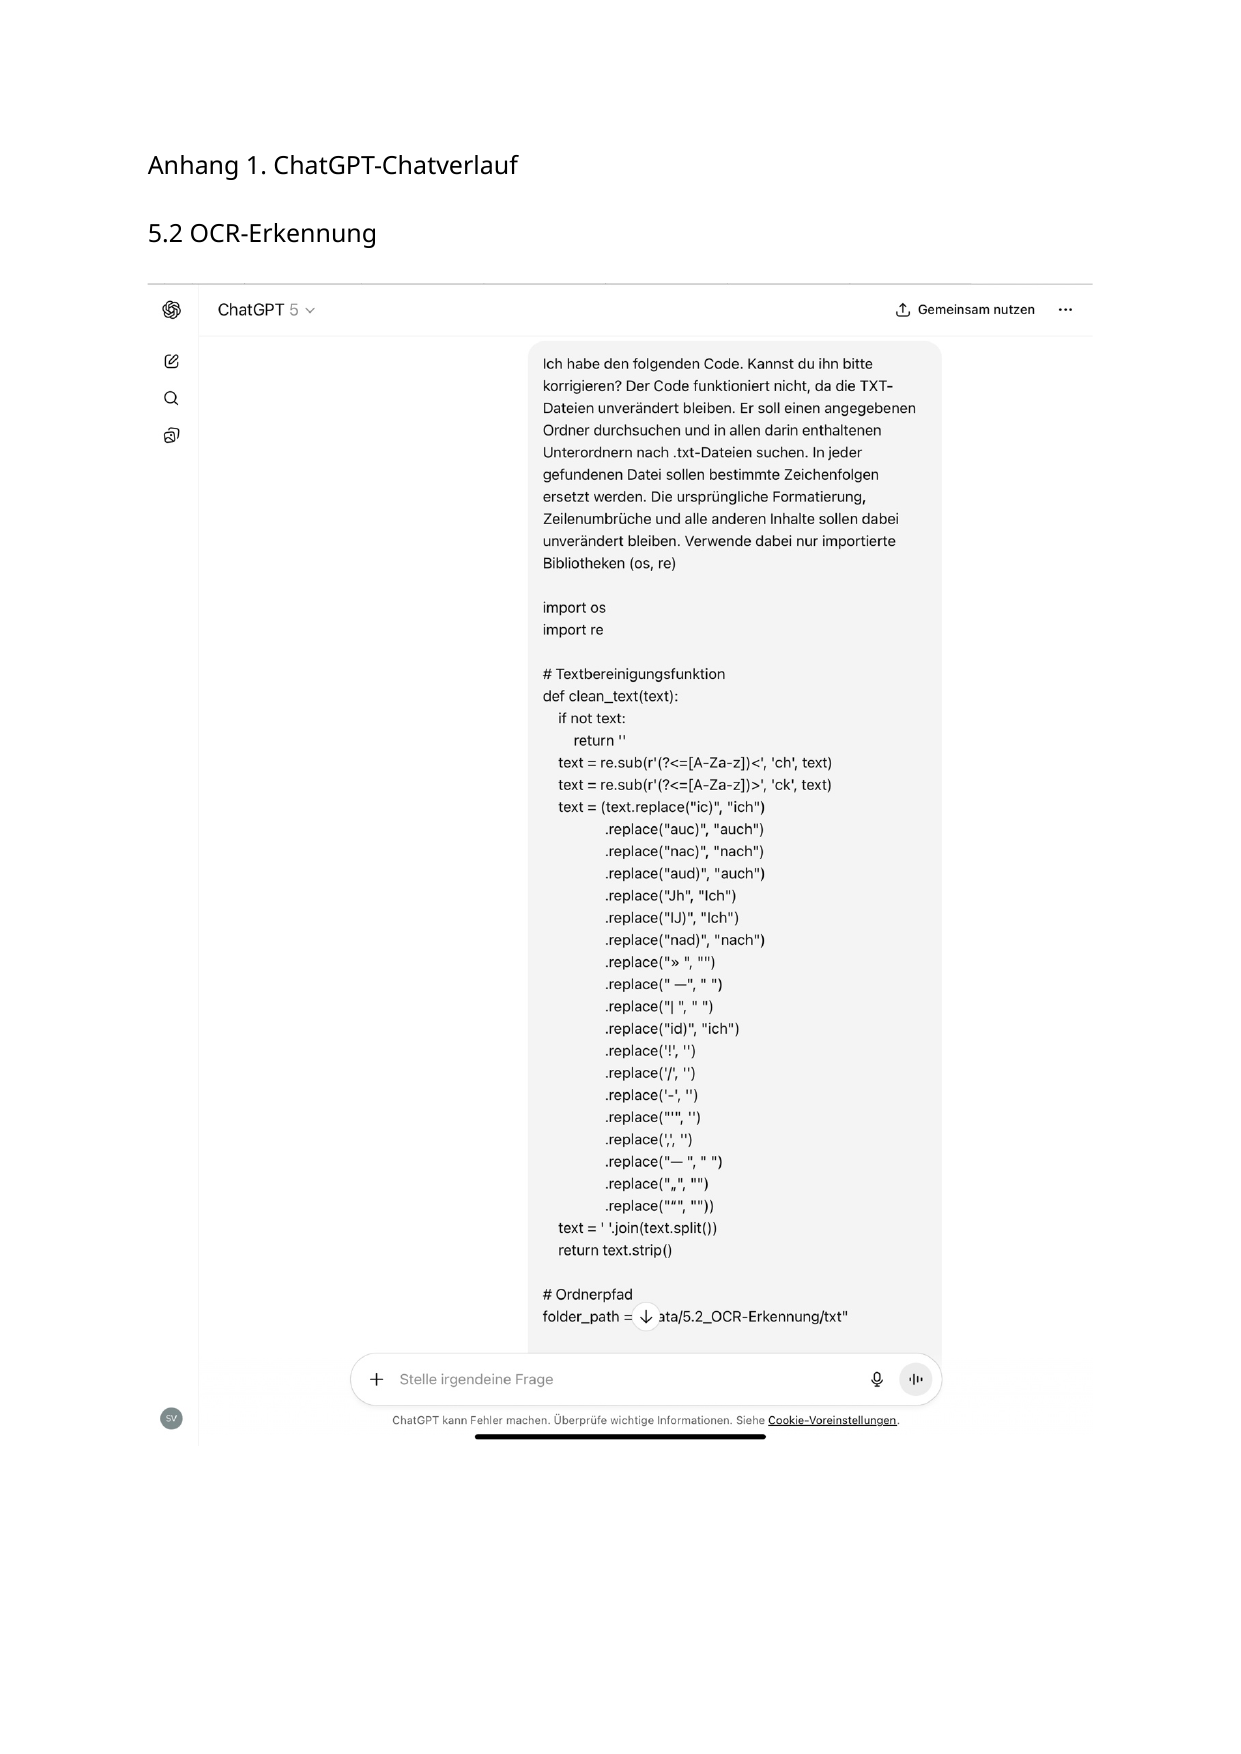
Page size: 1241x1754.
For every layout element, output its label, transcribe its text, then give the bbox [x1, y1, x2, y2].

text 5.2 OCR-Erkennung [148, 216, 1093, 250]
picture [147, 283, 1093, 1446]
text Anhang 1. ChatGPT-Chatverlauf [148, 148, 1093, 182]
